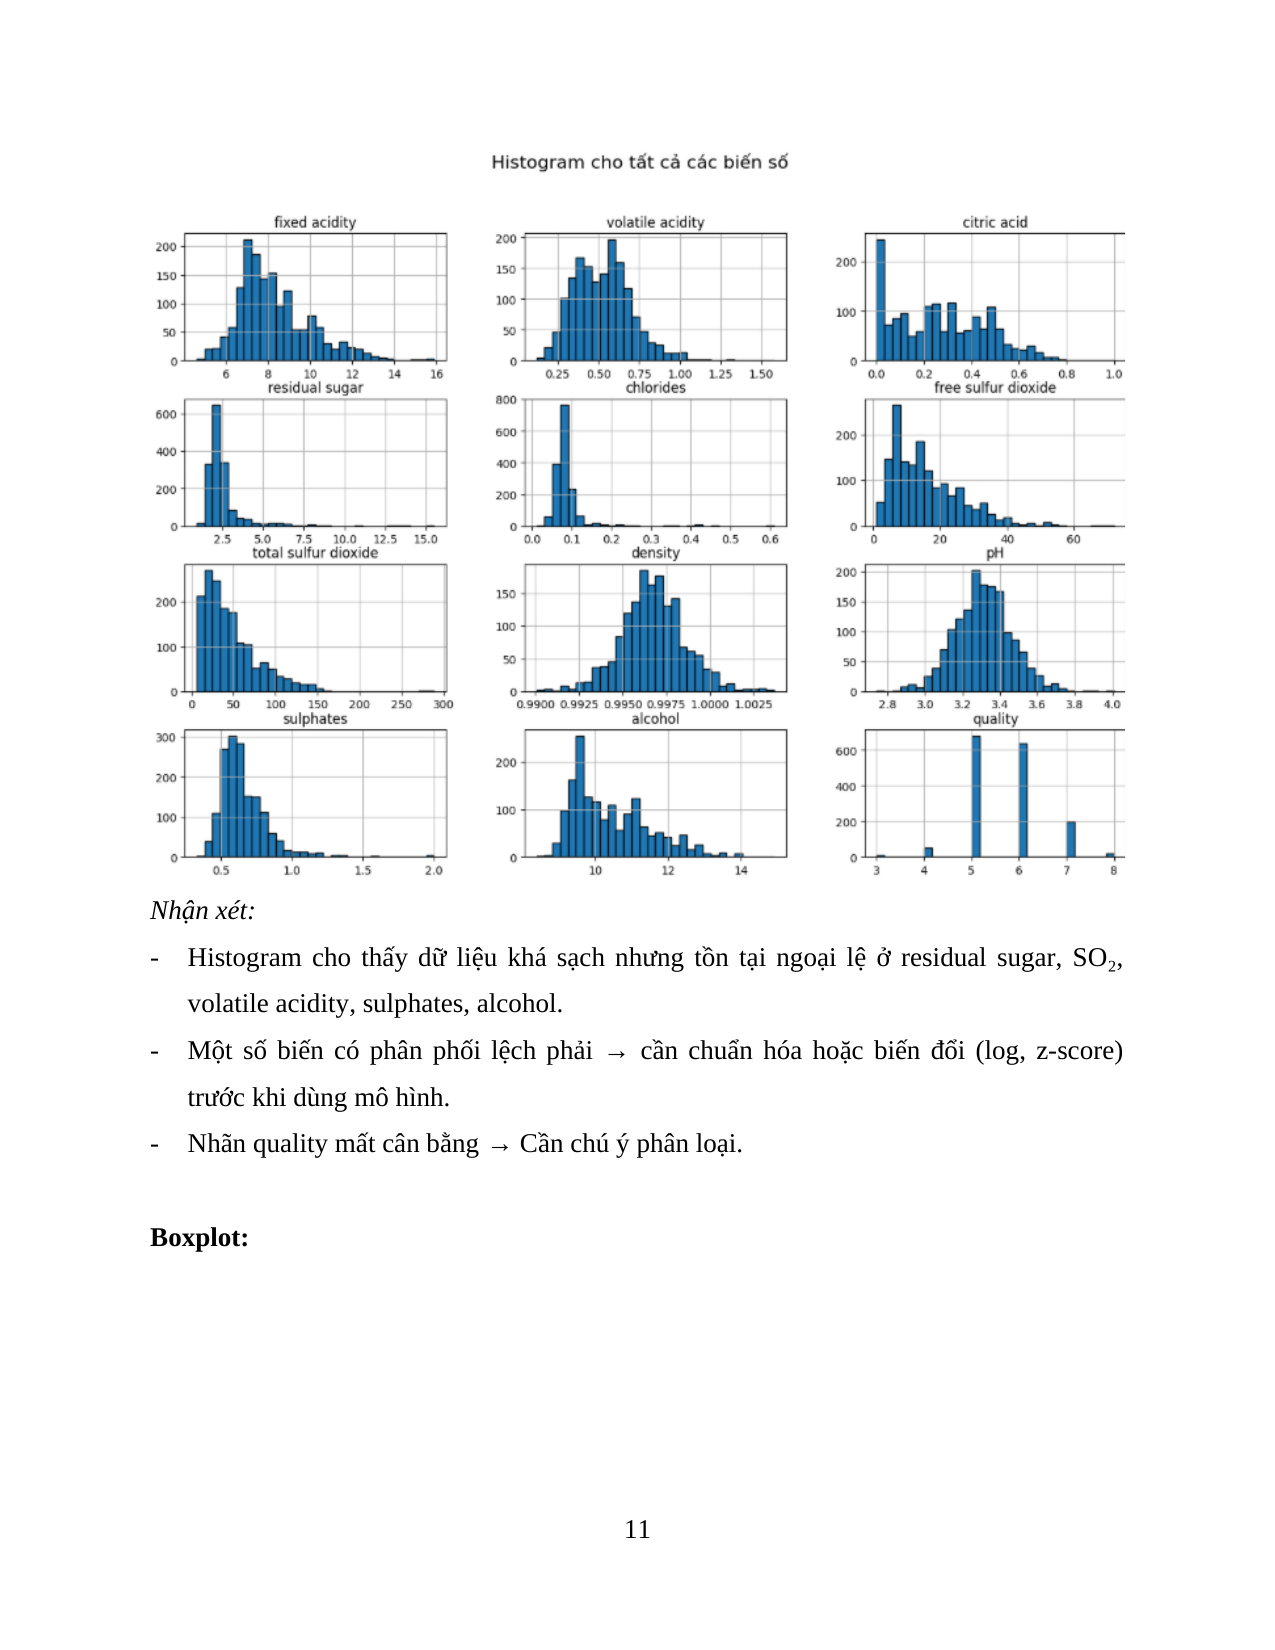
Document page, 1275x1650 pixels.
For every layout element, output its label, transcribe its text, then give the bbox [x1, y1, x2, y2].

list Một số biến có phân phối lệch phải → cần chuẩn hóa hoặc biến đổi (log, z-score) trước khi dùng mô hình. [150, 1034, 1125, 1112]
text Boxplot: [150, 1221, 1125, 1252]
list Histogram cho thấy dữ liệu khá sạch nhưng tồn tại ngoại lệ ở residual sugar, SO₂, volatile acidity, sulphates, alcohol. [150, 941, 1125, 1019]
list Nhãn quality mất cân bằng → Cần chú ý phân loại. [150, 1127, 1125, 1159]
picture [150, 150, 1125, 879]
text Nhận xét: [150, 894, 1125, 925]
